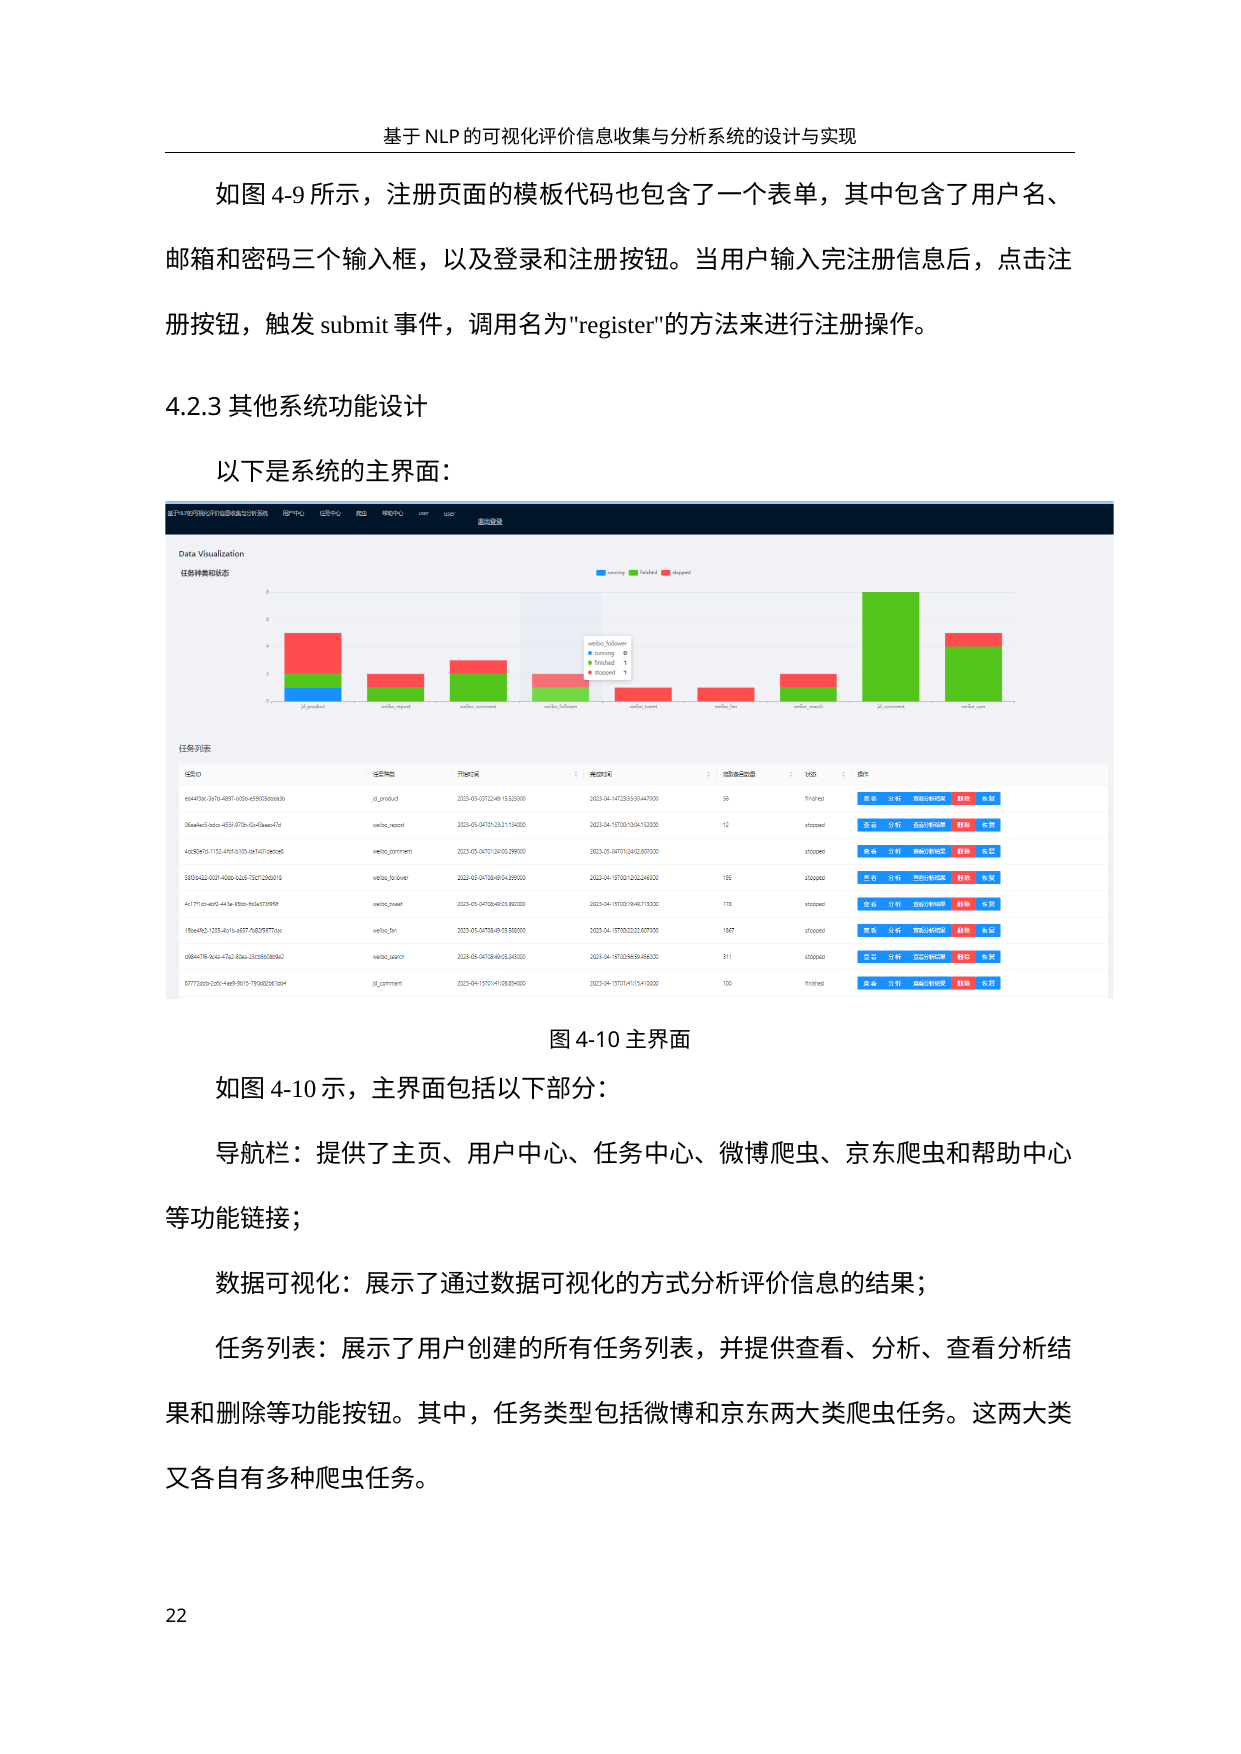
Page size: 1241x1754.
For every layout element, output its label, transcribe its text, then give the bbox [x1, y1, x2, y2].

picture [165, 501, 1114, 999]
text 任务列表：展示了用户创建的所有任务列表，并提供查看、分析、查看分析结果和删除等功能按钮。其中，任务类型包括微博和京东两大类爬虫任务。这两大类又各自有多种爬虫任务。 [165, 1314, 1075, 1509]
text 图4-10 主界面 [165, 1022, 1075, 1054]
subtitle 4.2.3 其他系统功能设计 [165, 372, 1075, 437]
text 数据可视化：展示了通过数据可视化的方式分析评价信息的结果； [165, 1249, 1075, 1314]
text 如图4-10示，主界面包括以下部分： [165, 1054, 1075, 1119]
text 如图4-9所示，注册页面的模板代码也包含了一个表单，其中包含了用户名、邮箱和密码三个输入框，以及登录和注册按钮。当用户输入完注册信息后，点击注册按钮，触发submit事件，调用名为"register"的方法来进行注册操作。 [165, 160, 1075, 355]
text 以下是系统的主界面： [165, 437, 1075, 501]
text 导航栏：提供了主页、用户中心、任务中心、微博爬虫、京东爬虫和帮助中心等功能链接； [165, 1119, 1075, 1249]
